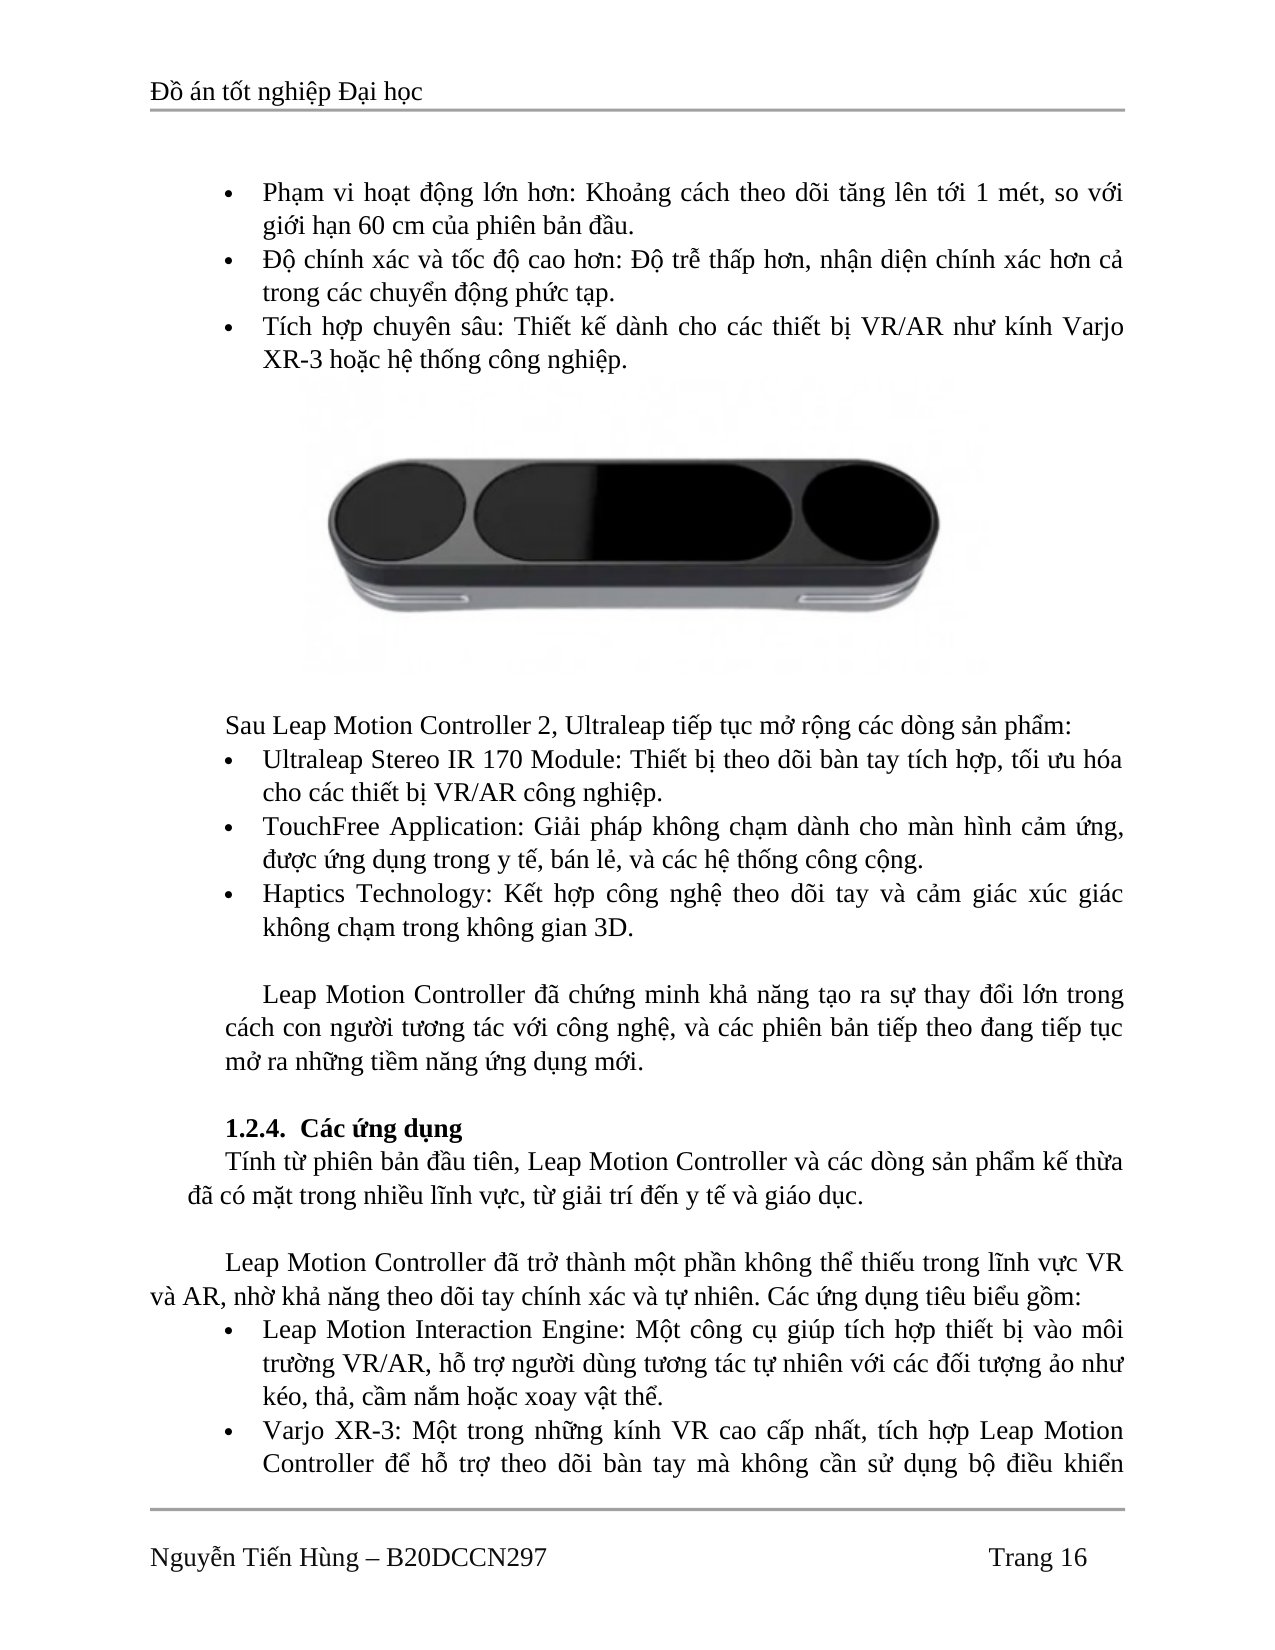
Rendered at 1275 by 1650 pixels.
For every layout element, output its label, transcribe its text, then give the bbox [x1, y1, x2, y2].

text Leap Motion Controller đã trở thành một phần không thể thiếu trong lĩnh vực VR và AR, nhờ khả năng theo dõi tay chính xác và tự nhiên. Các ứng dụng tiêu biểu gồm: [150, 1246, 1125, 1311]
text Leap Motion Controller đã chứng minh khả năng tạo ra sự thay đổi lớn trong cách con người tương tác với công nghệ, và các phiên bản tiếp theo đang tiếp tục mở ra những tiềm năng ứng dụng mới. [225, 978, 1125, 1076]
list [225, 1414, 1125, 1478]
text Tính từ phiên bản đầu tiên, Leap Motion Controller và các dòng sản phẩm kế thừa đã có mặt trong nhiều lĩnh vực, từ giải trí đến y tế và giáo dục. [187, 1145, 1125, 1210]
picture [300, 376, 989, 674]
list TouchFree Application: Giải pháp không chạm dành cho màn hình cảm ứng, được ứng dụng trong y tế, bán lẻ, và các hệ thống công cộng. [225, 810, 1125, 875]
list Ultraleap Stereo IR 170 Module: Thiết bị theo dõi bàn tay tích hợp, tối ưu hóa cho các thiết bị VR/AR công nghiệp. [225, 743, 1125, 808]
list Các ứng dụng [225, 1112, 1125, 1143]
list Phạm vi hoạt động lớn hơn: Khoảng cách theo dõi tăng lên tới 1 mét, so với giới hạn 60 cm của phiên bản đầu. [225, 176, 1125, 240]
list Leap Motion Interaction Engine: Một công cụ giúp tích hợp thiết bị vào môi trường VR/AR, hỗ trợ người dùng tương tác tự nhiên với các đối tượng ảo như kéo, thả, cầm nắm hoặc xoay vật thể. [225, 1313, 1125, 1411]
text Sau Leap Motion Controller 2, Ultraleap tiếp tục mở rộng các dòng sản phẩm: [150, 709, 1125, 741]
list Độ chính xác và tốc độ cao hơn: Độ trễ thấp hơn, nhận diện chính xác hơn cả trong các chuyển động phức tạp. [225, 243, 1125, 307]
list Tích hợp chuyên sâu: Thiết kế dành cho các thiết bị VR/AR như kính Varjo XR-3 hoặc hệ thống công nghiệp. [225, 310, 1125, 374]
list Haptics Technology: Kết hợp công nghệ theo dõi tay và cảm giác xúc giác không chạm trong không gian 3D. [225, 877, 1125, 942]
